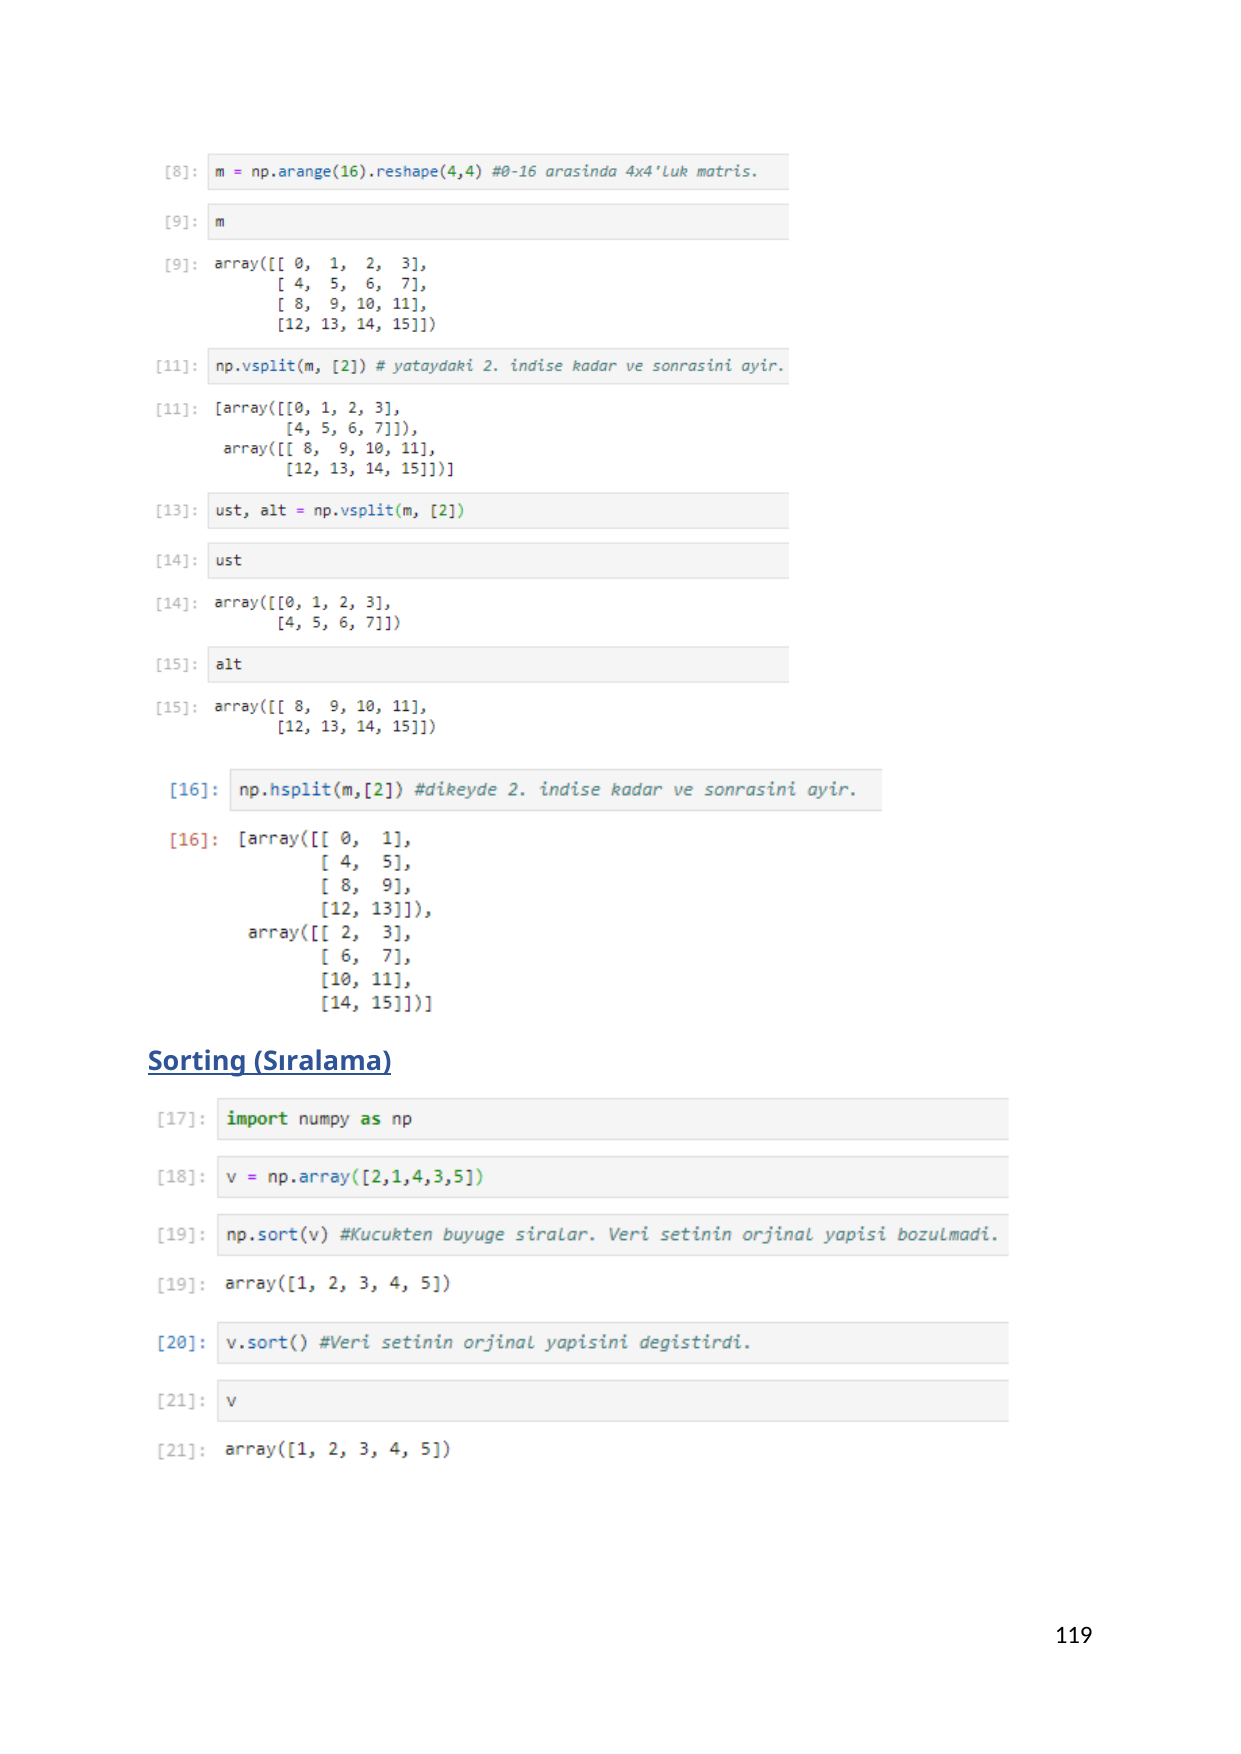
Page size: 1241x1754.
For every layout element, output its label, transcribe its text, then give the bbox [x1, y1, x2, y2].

picture [147, 755, 883, 1023]
subtitle Sorting (Sıralama) [148, 1042, 1092, 1079]
picture [147, 147, 789, 737]
picture [147, 1081, 1009, 1466]
